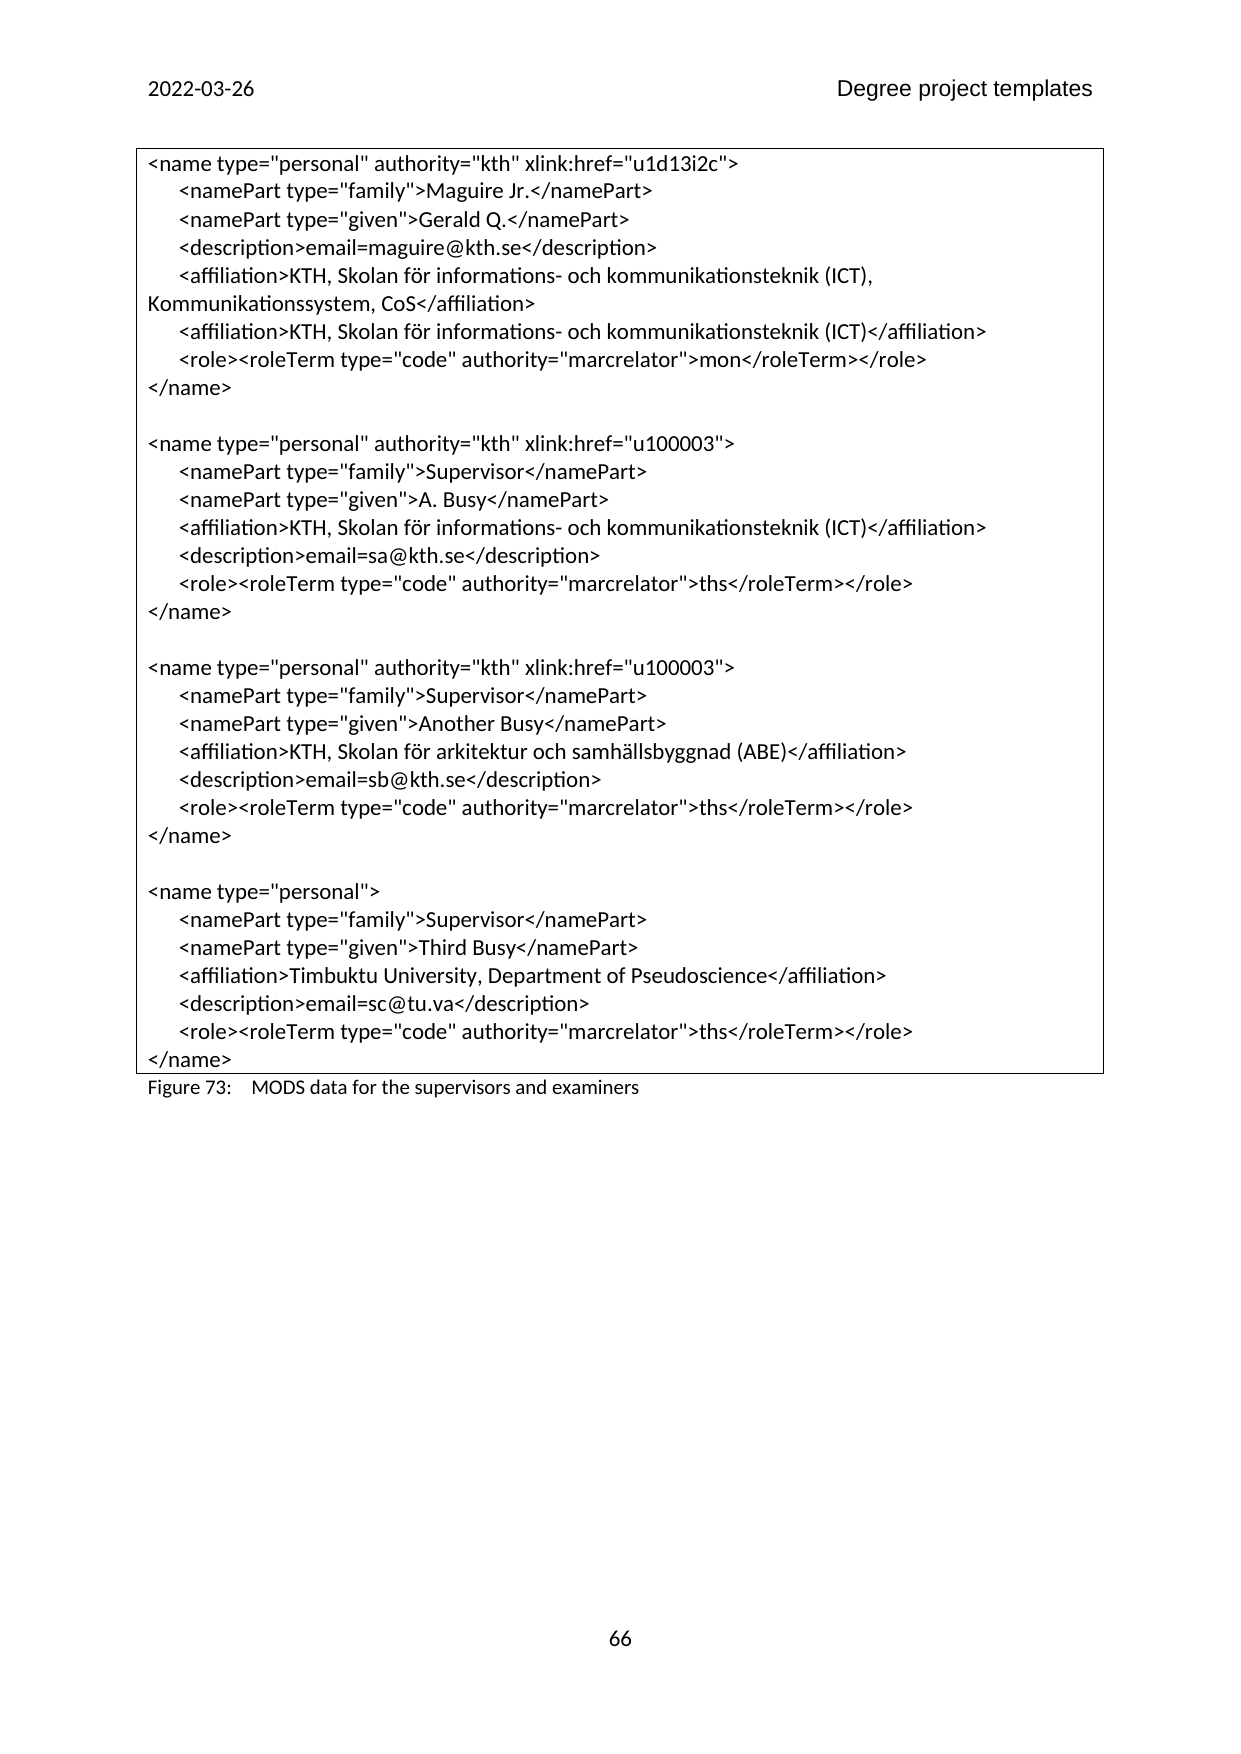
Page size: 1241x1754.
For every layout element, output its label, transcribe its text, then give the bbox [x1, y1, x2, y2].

table_header <name type="personal" authority="kth" xlink:href="u1d13i2c"> <namePart type="family">Maguire Jr.</namePart> <namePart type="given">Gerald Q.</namePart> <description>email=maguire@kth.se</description> <affiliation>KTH, Skolan för informations- och kommunikationsteknik (ICT), Kommunikationssystem, CoS</affiliation> <affiliation>KTH, Skolan för informations- och kommunikationsteknik (ICT)</affiliation> <role><roleTerm type="code" authority="marcrelator">mon</roleTerm></role> </name> <name type="personal" authority="kth" xlink:href="u100003"> <namePart type="family">Supervisor</namePart> <namePart type="given">A. Busy</namePart> <affiliation>KTH, Skolan för informations- och kommunikationsteknik (ICT)</affiliation> <description>email=sa@kth.se</description> <role><roleTerm type="code" authority="marcrelator">ths</roleTerm></role> </name> <name type="personal" authority="kth" xlink:href="u100003"> <namePart type="family">Supervisor</namePart> <namePart type="given">Another Busy</namePart> <affiliation>KTH, Skolan för arkitektur och samhällsbyggnad (ABE)</affiliation> <description>email=sb@kth.se</description> <role><roleTerm type="code" authority="marcrelator">ths</roleTerm></role> </name> <name type="personal"> <namePart type="family">Supervisor</namePart> <namePart type="given">Third Busy</namePart> <affiliation>Timbuktu University, Department of Pseudoscience</affiliation> <description>email=sc@tu.va</description> <role><roleTerm type="code" authority="marcrelator">ths</roleTerm></role> </name> [137, 149, 1103, 1073]
text Figure : MODS data for the supervisors and examiners [148, 1074, 1093, 1100]
